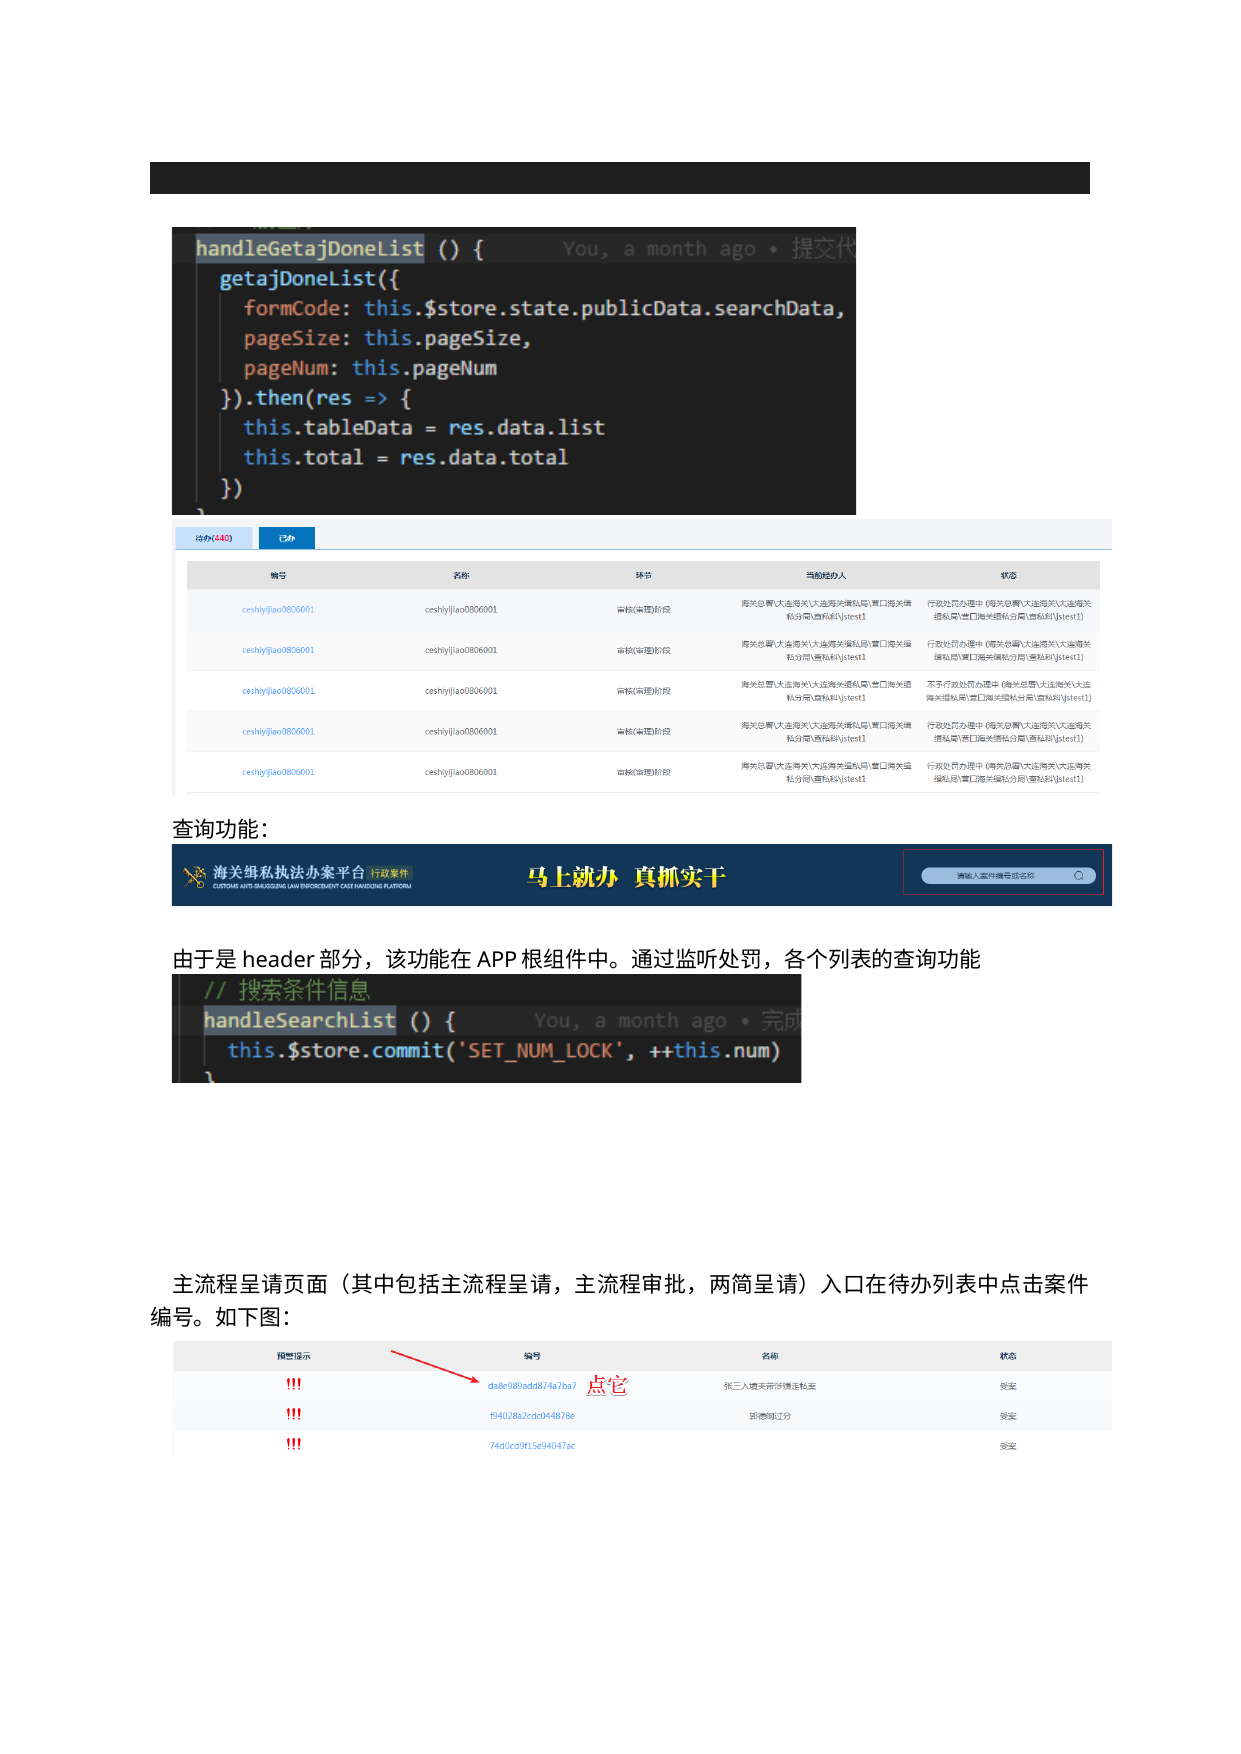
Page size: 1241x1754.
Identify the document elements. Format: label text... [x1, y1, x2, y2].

picture [171, 519, 1113, 796]
text 查询功能： [150, 812, 1090, 844]
text 由于是header部分，该功能在APP根组件中。通过监听处罚，各个列表的查询功能 [150, 942, 1090, 974]
picture [171, 844, 1113, 907]
picture [171, 1332, 1113, 1456]
text 主流程呈请页面（其中包括主流程呈请，主流程审批，两简呈请）入口在待办列表中点击案件编号。如下图： [150, 1267, 1090, 1332]
picture [171, 227, 857, 515]
picture [171, 974, 802, 1083]
